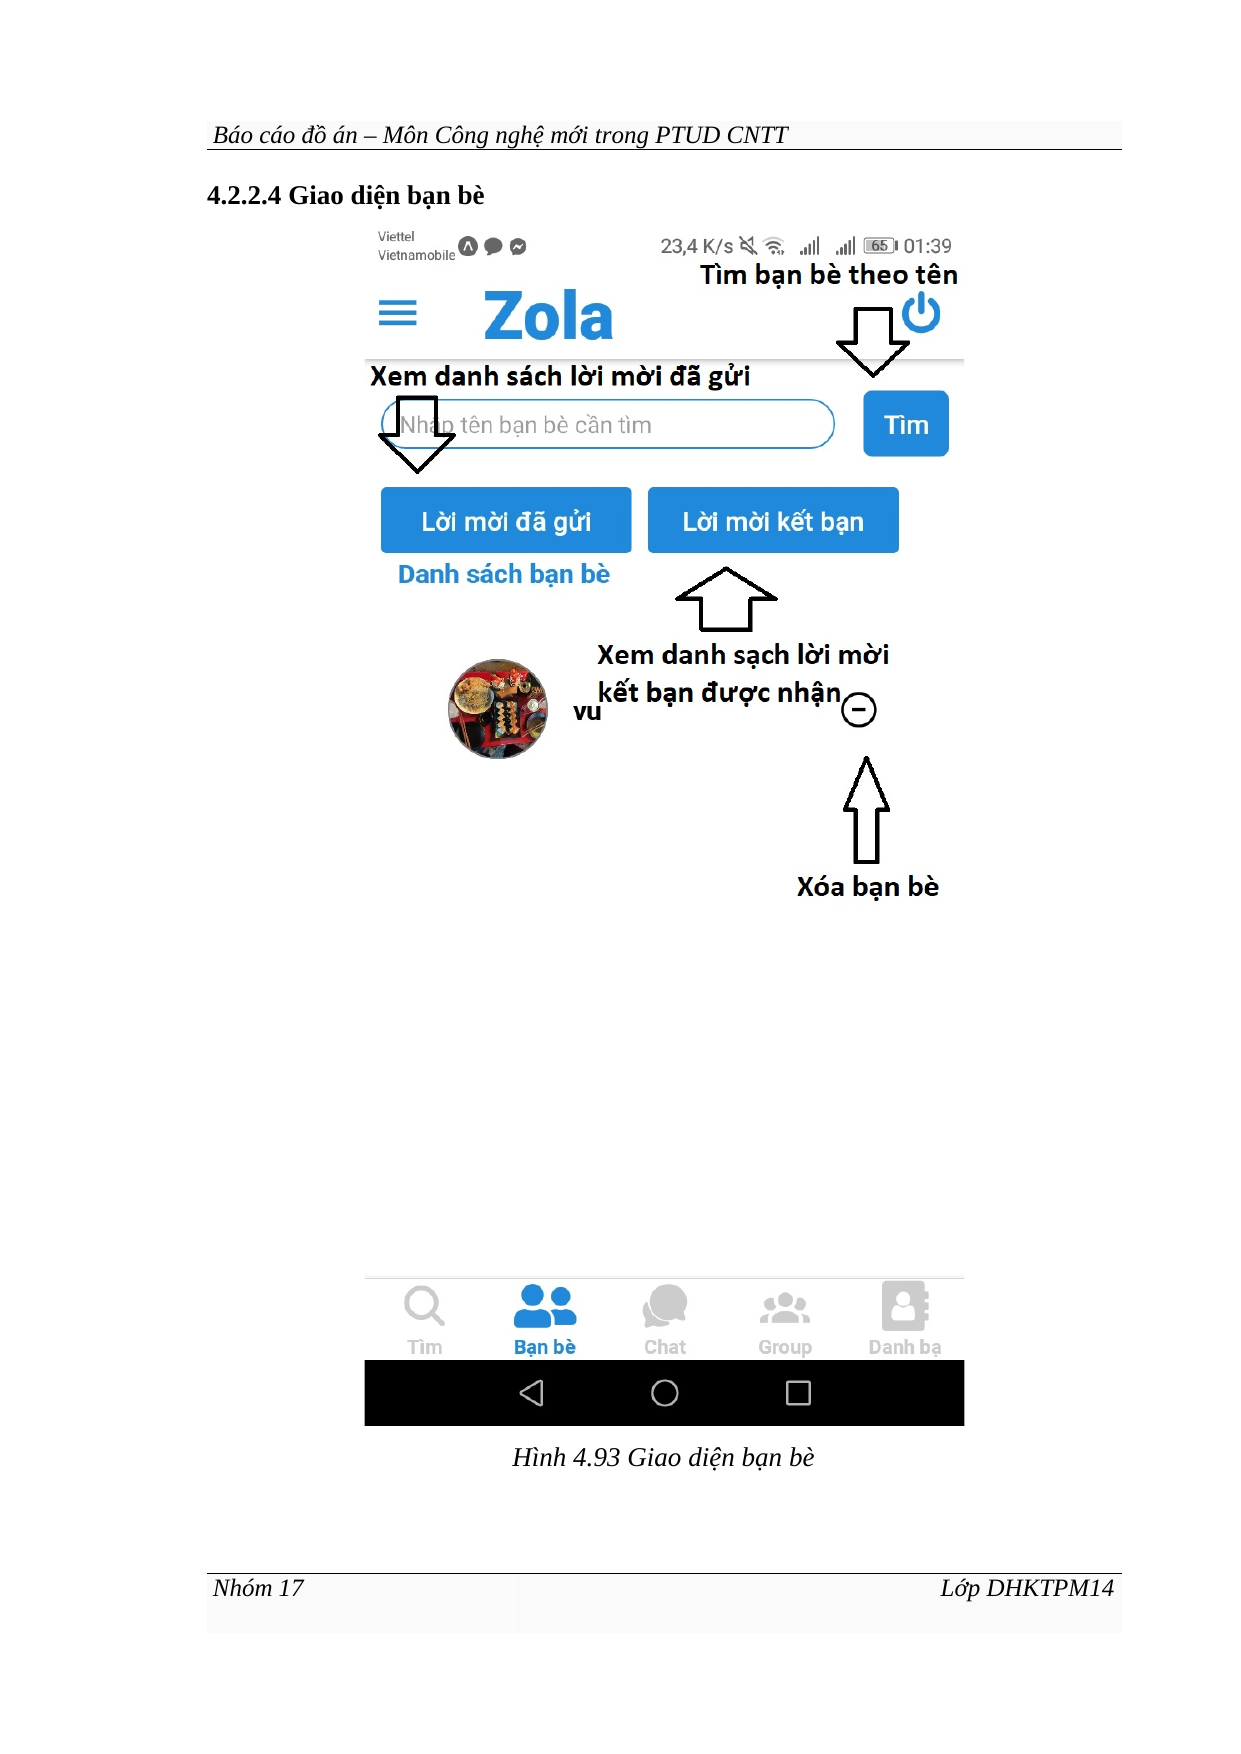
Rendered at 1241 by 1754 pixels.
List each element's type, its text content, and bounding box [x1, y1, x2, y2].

subtitle Giao diện bạn bè [207, 179, 1122, 210]
picture [364, 225, 965, 1426]
